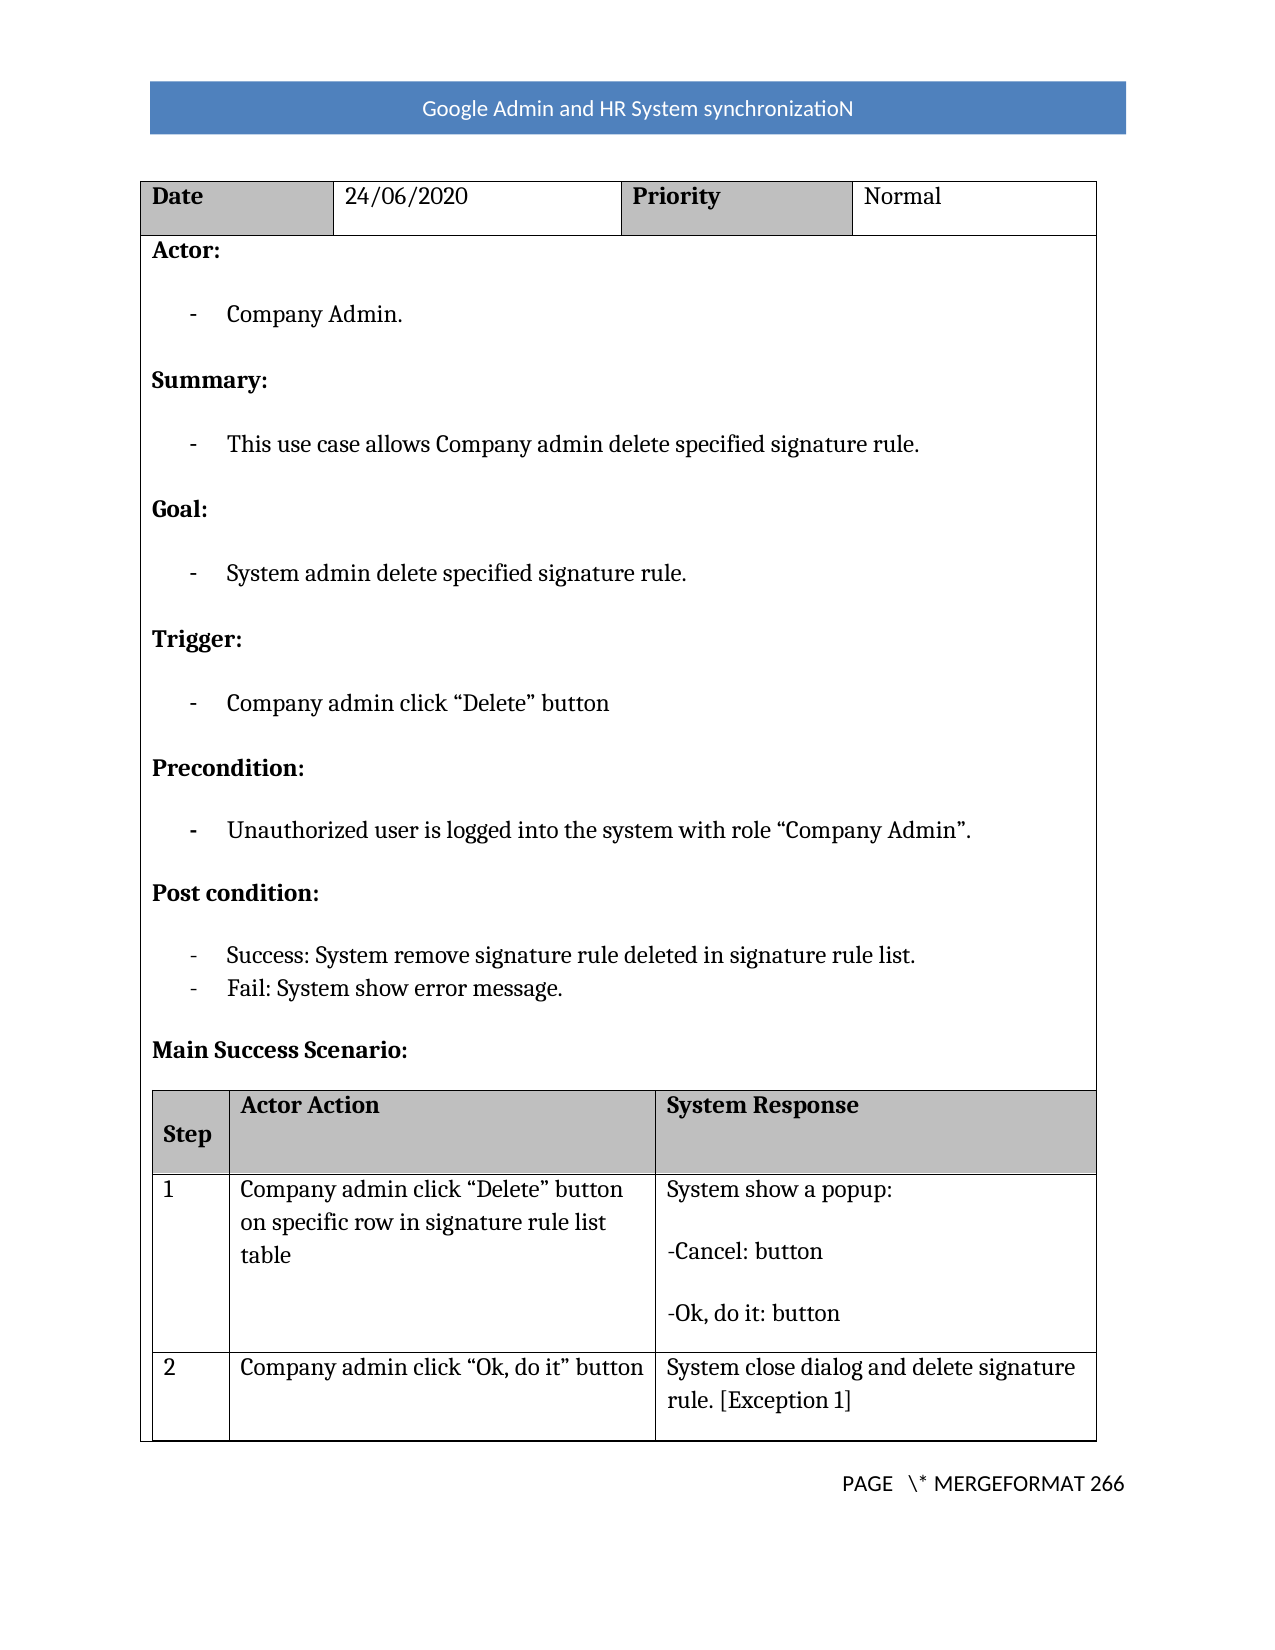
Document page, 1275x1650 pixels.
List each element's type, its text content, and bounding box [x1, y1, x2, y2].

table_cell 24/06/2020 [334, 182, 621, 235]
table_cell Normal [853, 182, 1096, 235]
table_cell Priority [622, 182, 852, 235]
table_cell Date [141, 182, 333, 235]
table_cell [141, 236, 1096, 1441]
